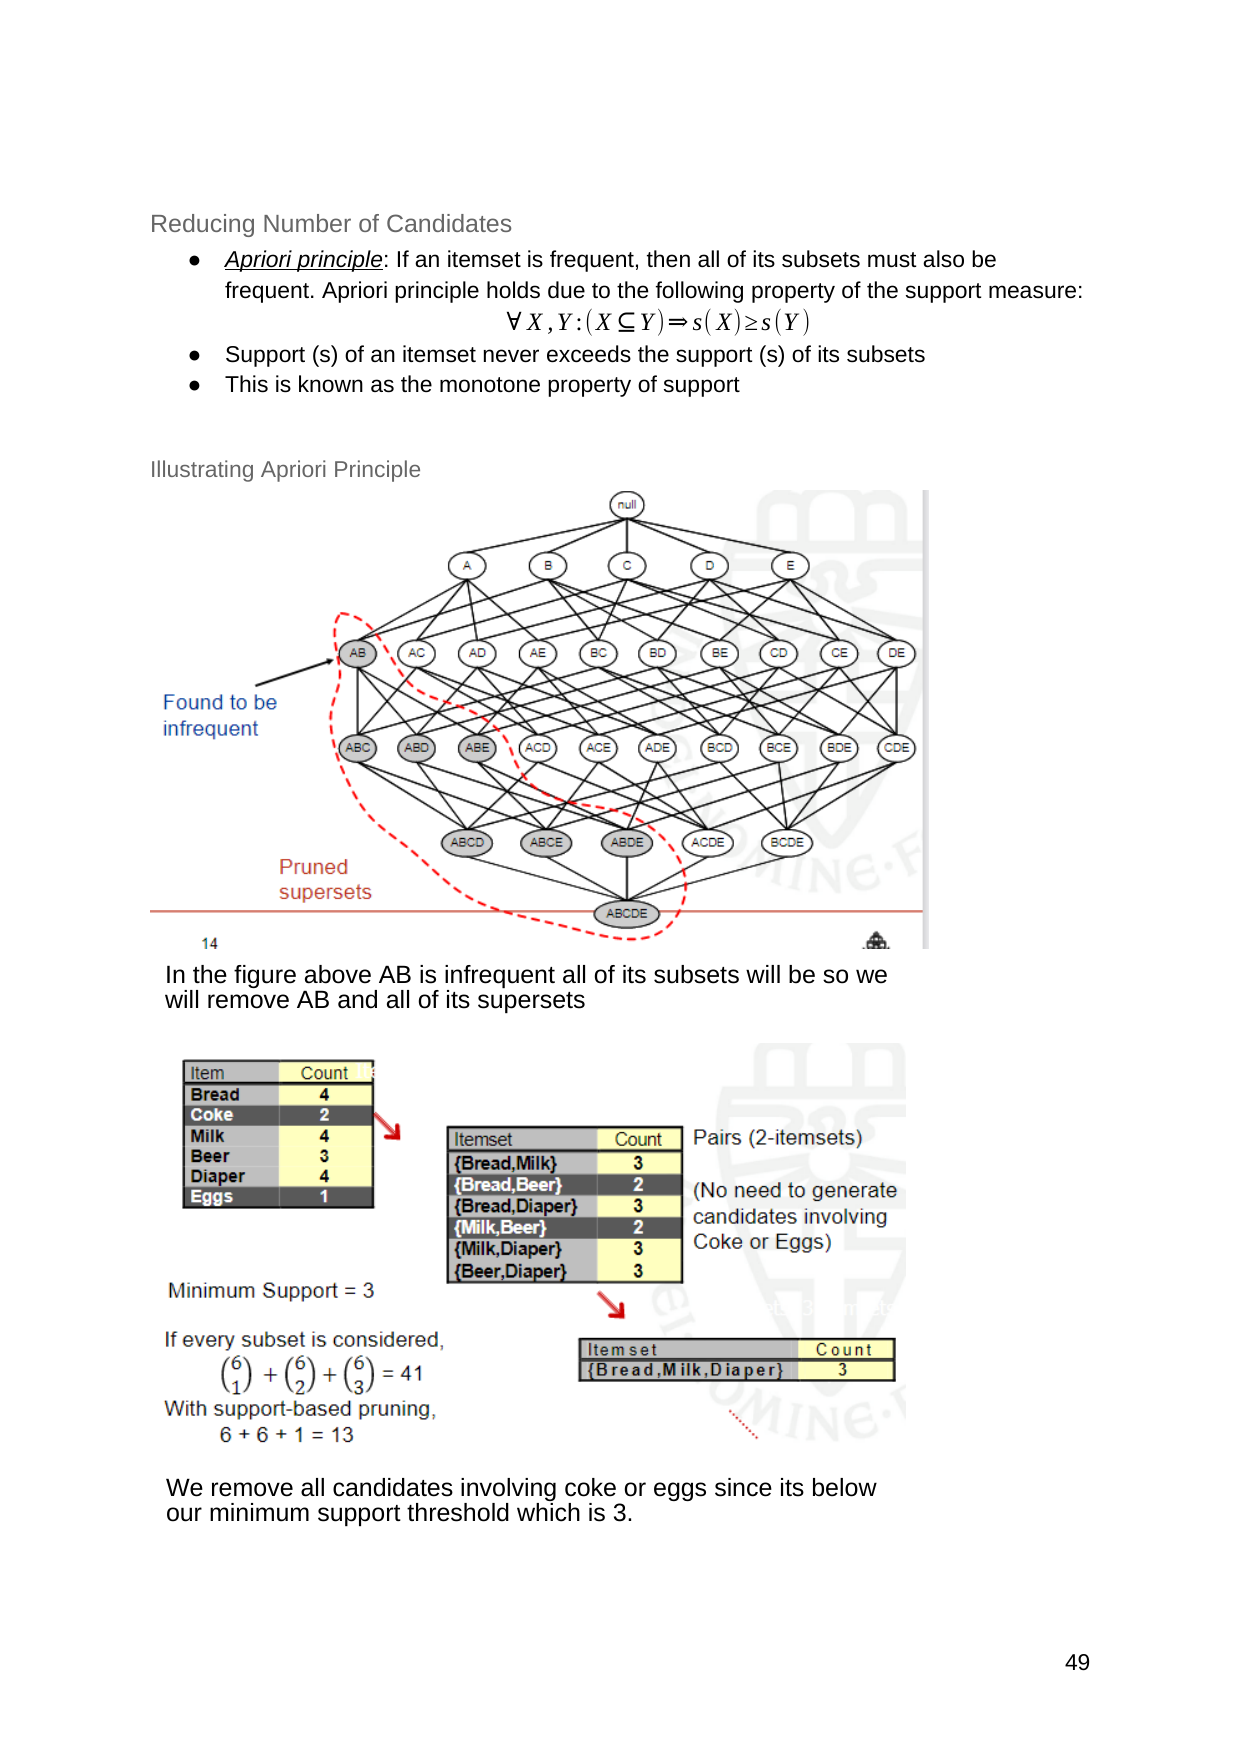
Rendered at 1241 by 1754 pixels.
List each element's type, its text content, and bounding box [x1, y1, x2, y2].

picture [150, 1043, 906, 1456]
subtitle Illustrating Apriori Principle [150, 456, 1090, 483]
list Support (s) of an itemset never exceeds the support (s) of its subsets [187, 341, 1090, 367]
picture [150, 490, 929, 949]
subtitle Reducing Number of Candidates [150, 209, 1090, 238]
list This is known as the monotone property of support [187, 371, 1090, 397]
list Apriori principle: If an itemset is frequent, then all of its subsets must also be frequent. Apriori principle holds due to the following property of the support measure: [187, 246, 1090, 303]
